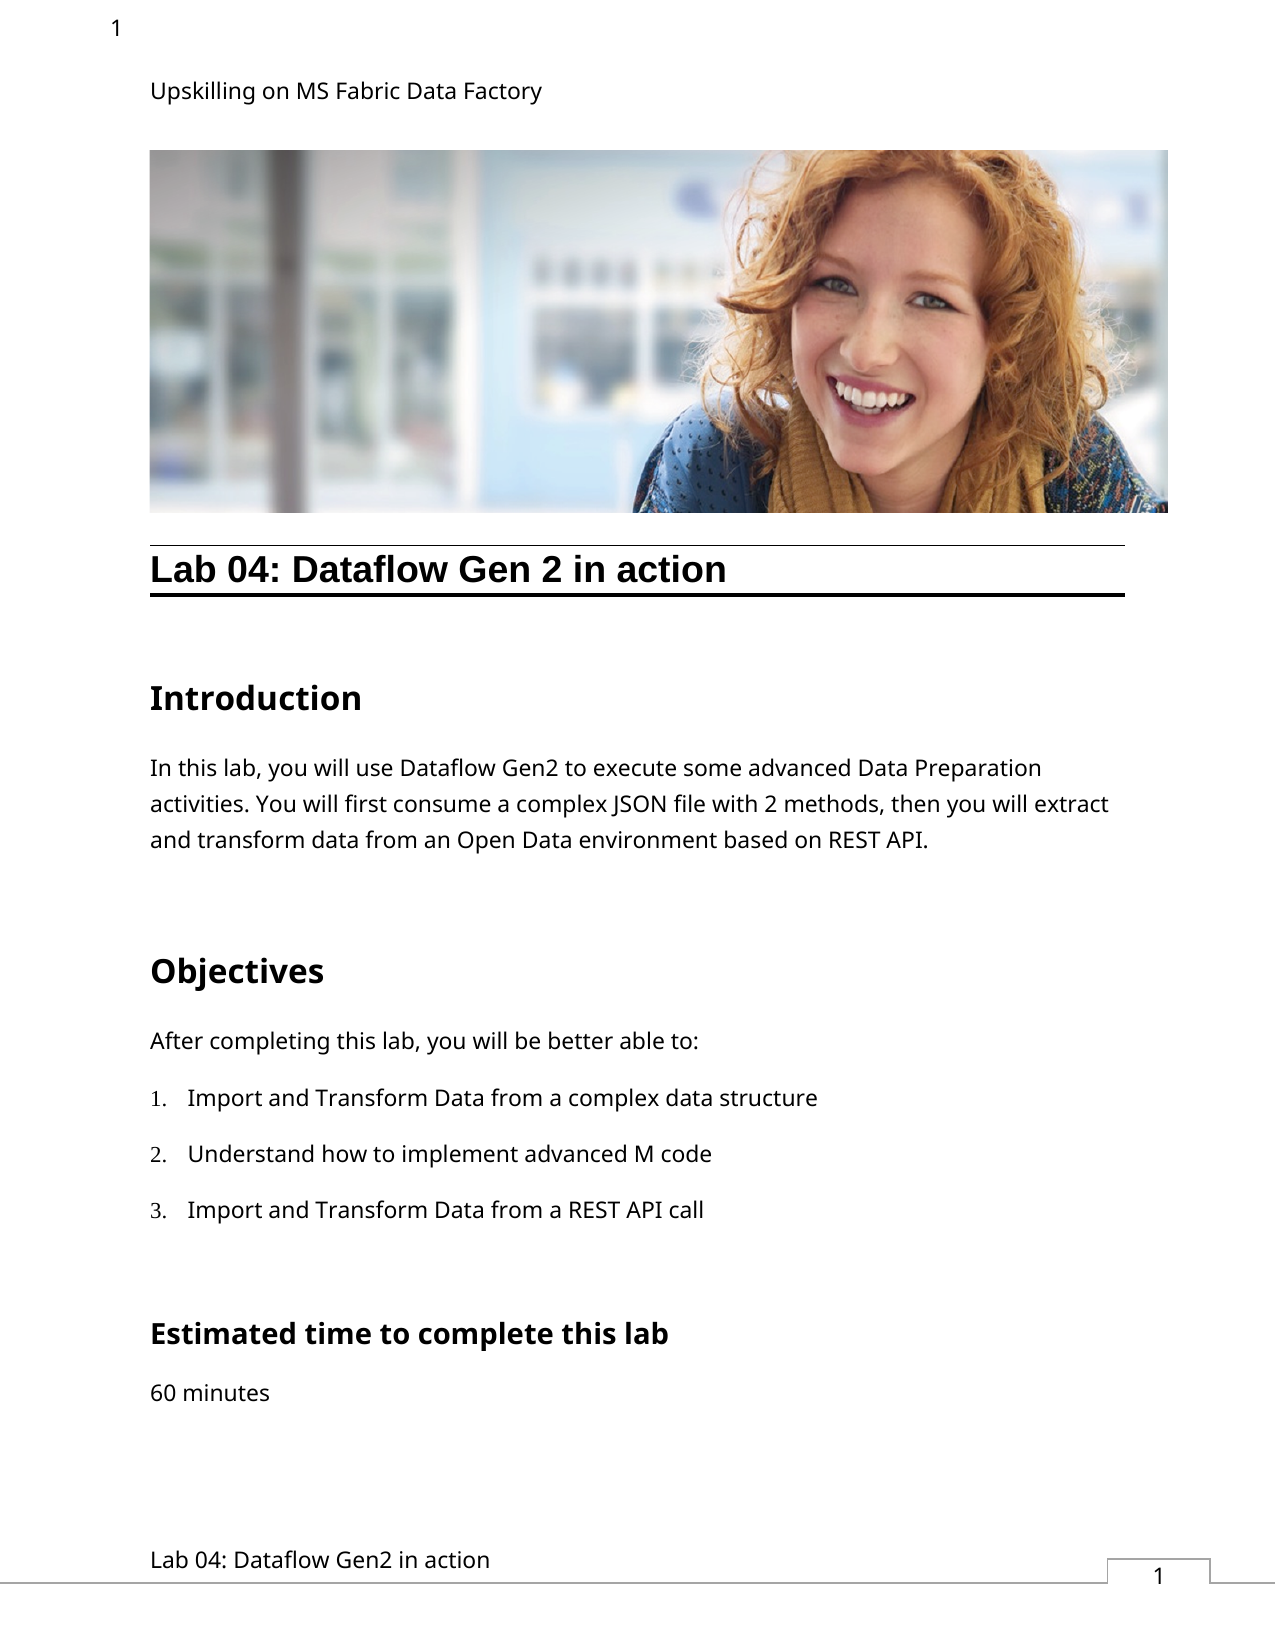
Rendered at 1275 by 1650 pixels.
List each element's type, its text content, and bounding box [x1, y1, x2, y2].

subtitle Introduction [150, 675, 1125, 720]
list Import and Transform Data from a REST API call [150, 1194, 1111, 1225]
picture [149, 150, 1168, 513]
subtitle Lab 04: Dataflow Gen 2 in action [150, 546, 1125, 593]
text Estimated time to complete this lab [150, 1314, 1125, 1353]
text After completing this lab, you will be better able to: [150, 1025, 1111, 1056]
text In this lab, you will use Dataflow Gen2 to execute some advanced Data Preparation activities. You will first consume a complex JSON file with 2 methods, then you will extract and transform data from an Open Data environment based on REST API. [150, 752, 1111, 855]
text 60 minutes [150, 1377, 1111, 1408]
list Understand how to implement advanced M code [150, 1138, 1111, 1169]
list Import and Transform Data from a complex data structure [150, 1082, 1111, 1113]
subtitle Objectives [150, 948, 1125, 993]
